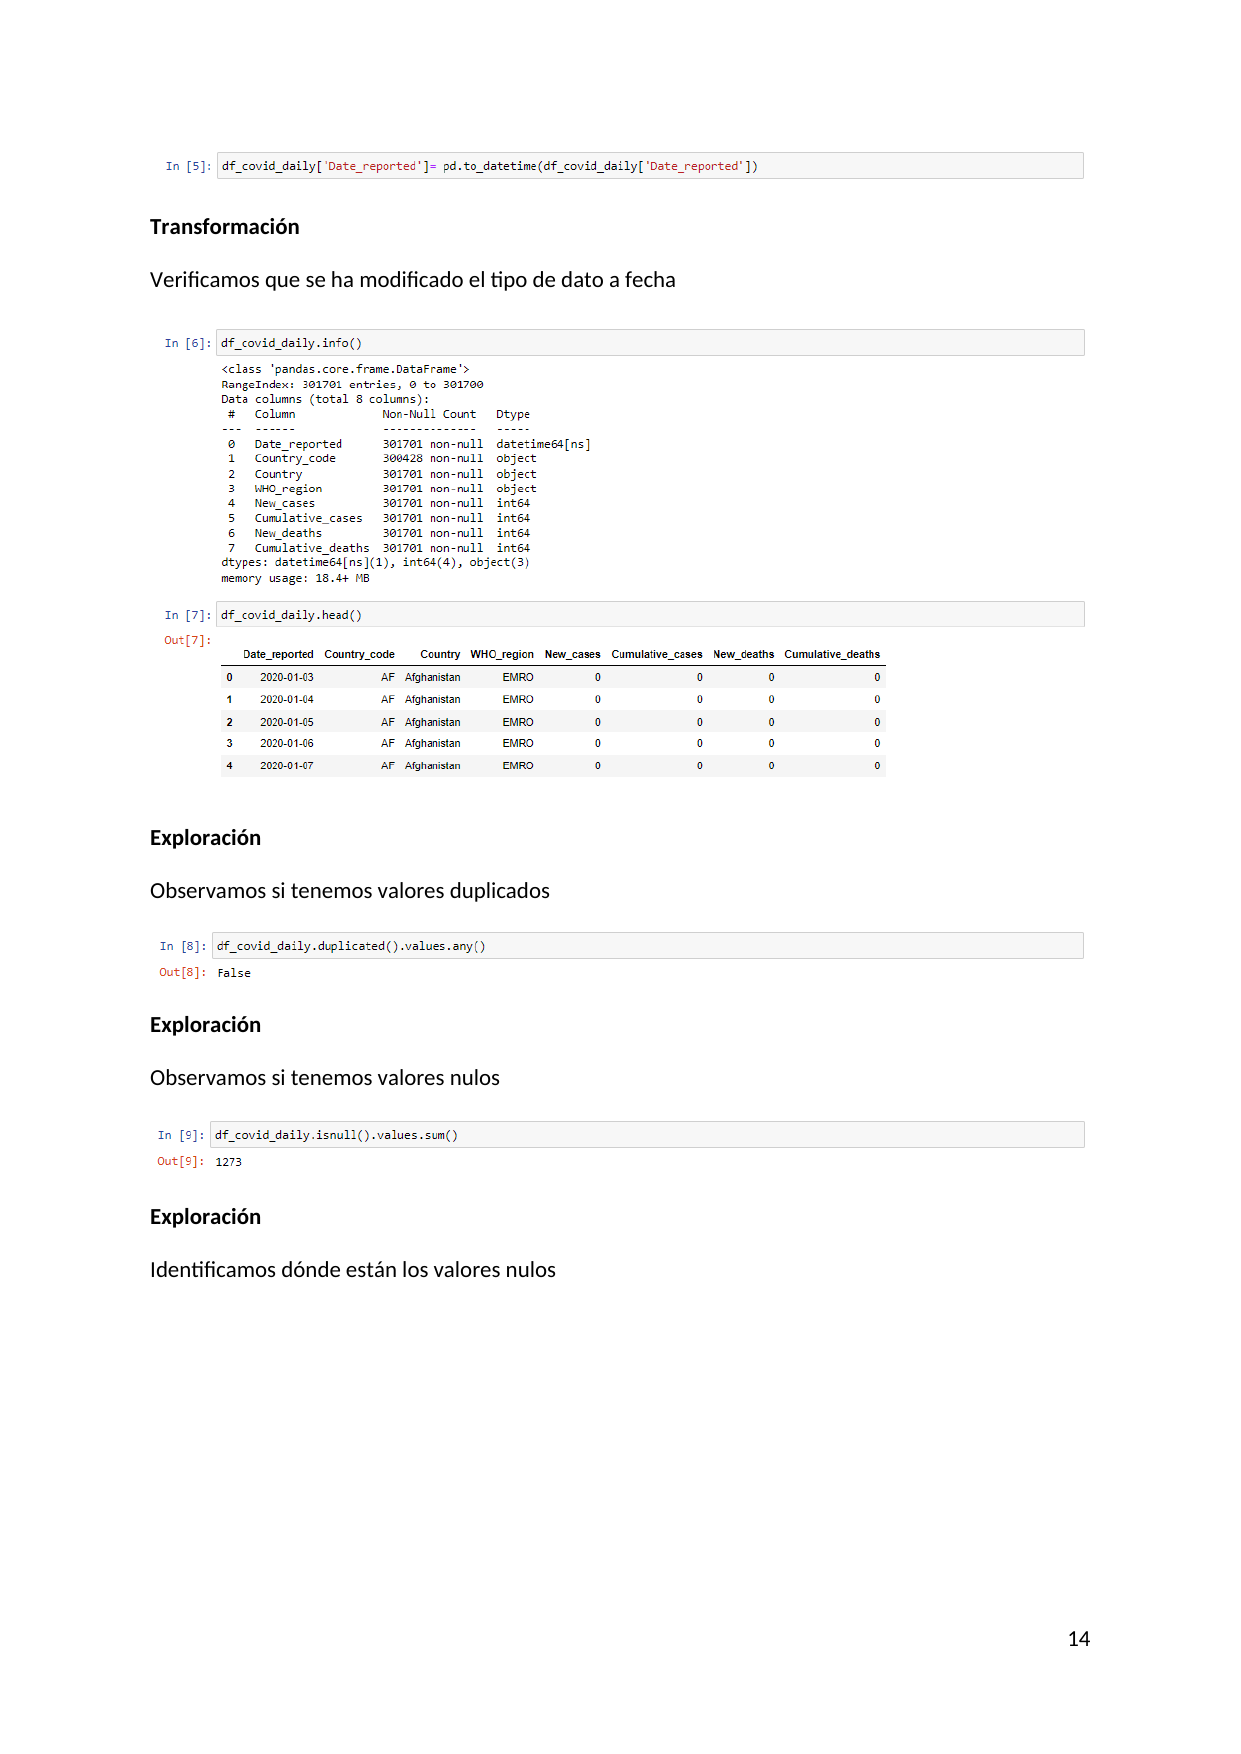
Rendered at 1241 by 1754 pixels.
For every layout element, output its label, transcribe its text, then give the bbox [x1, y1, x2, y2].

picture [150, 317, 1091, 799]
text Exploración [150, 1011, 1090, 1038]
picture [150, 1116, 1091, 1177]
text Exploración [150, 1202, 1090, 1230]
text Observamos si tenemos valores nulos [150, 1063, 1090, 1092]
text Transformación [150, 212, 1090, 240]
text Observamos si tenemos valores duplicados [150, 876, 1090, 904]
text Verificamos que se ha modificado el tipo de dato a fecha [150, 265, 1090, 293]
picture [150, 150, 1091, 187]
picture [150, 929, 1091, 986]
text Exploración [150, 823, 1090, 851]
text Identificamos dónde están los valores nulos [150, 1255, 1090, 1283]
